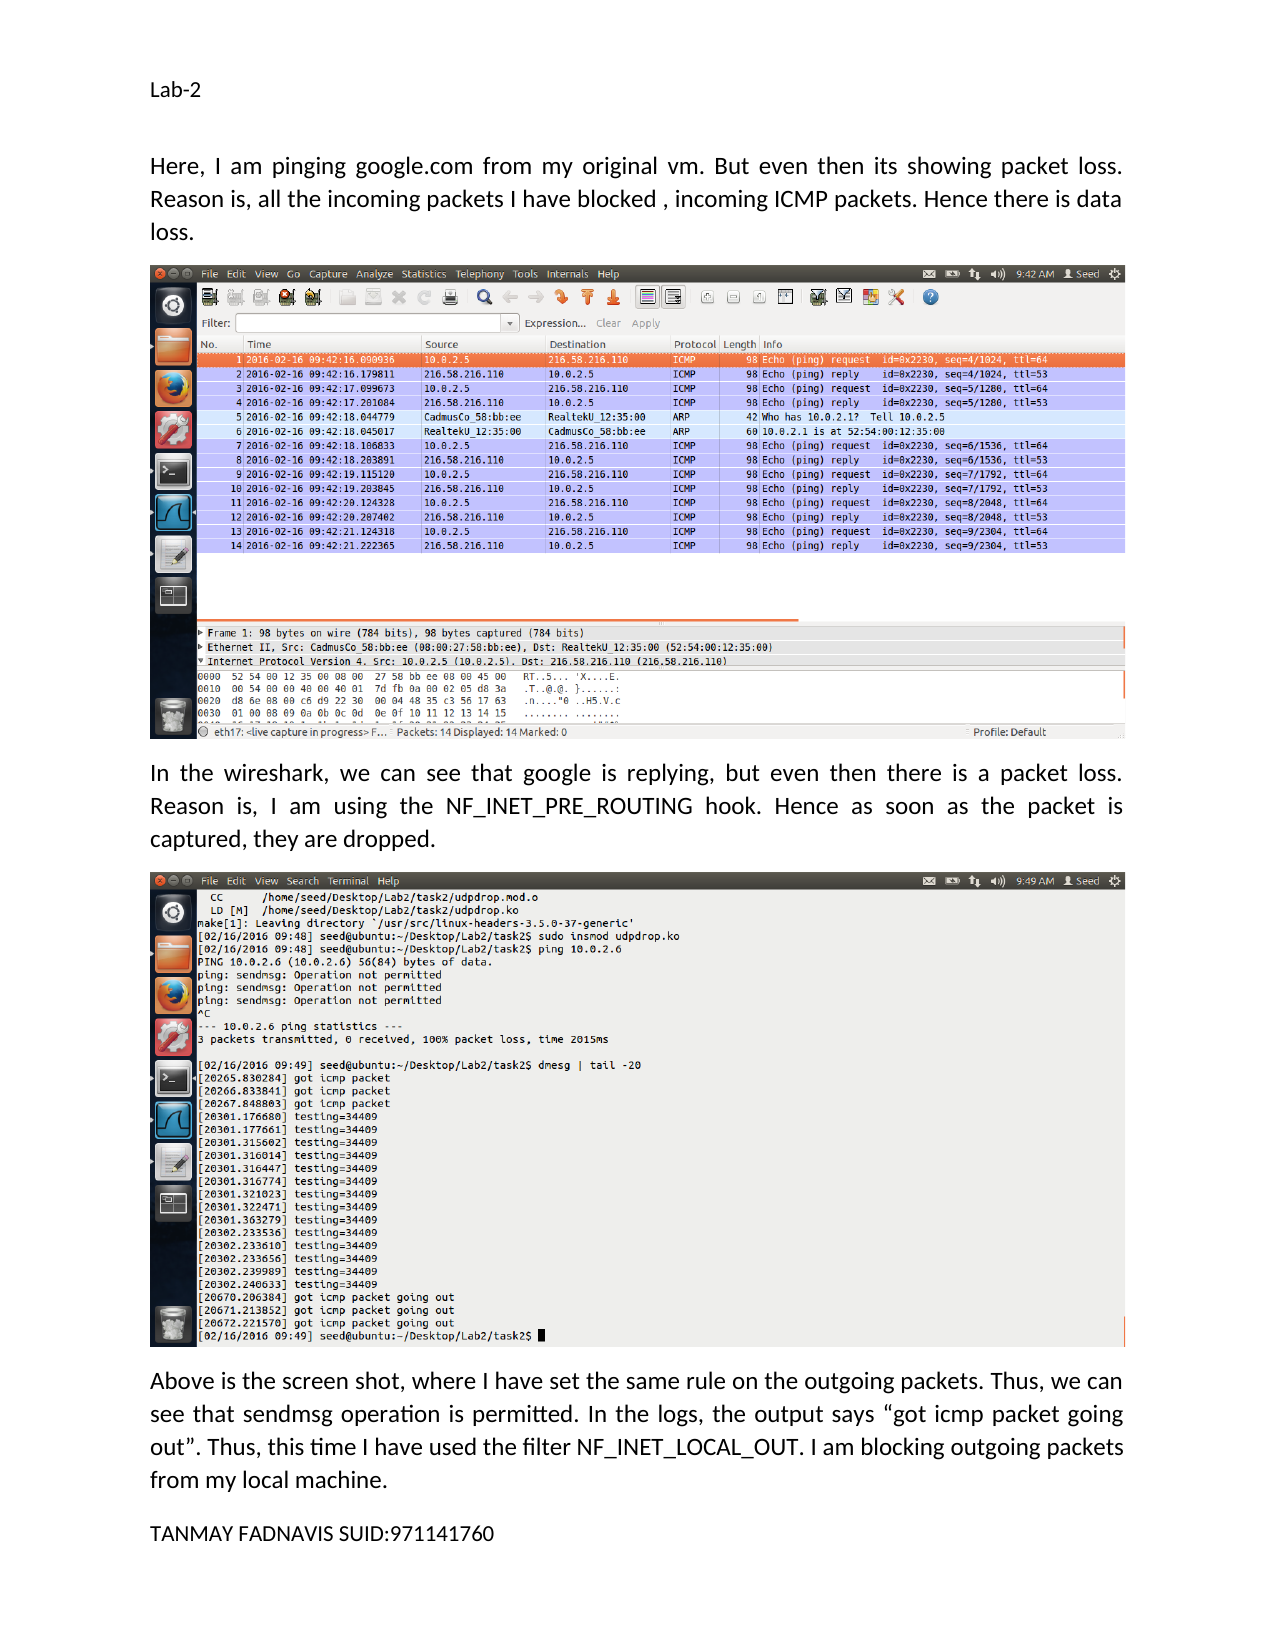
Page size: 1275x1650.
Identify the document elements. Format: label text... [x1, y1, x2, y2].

picture [150, 872, 1125, 1347]
picture [150, 265, 1125, 739]
text In the wireshark, we can see that google is replying, but even then there is a packet loss. Reason is, I am using the NF_INET_PRE_ROUTING hook. Hence as soon as the packet is captured, they are dropped. [150, 757, 1125, 854]
text Above is the screen shot, where I have set the same rule on the outgoing packets. Thus, we can see that sendmsg operation is permitted. In the logs, the output says “got icmp packet going out”. Thus, this time I have used the filter NF_INET_LOCAL_OUT. I am blocking outgoing packets from my local machine. [150, 1365, 1125, 1494]
text Here, I am pinging google.com from my original vm. But even then its showing packet loss. Reason is, all the incoming packets I have blocked , incoming ICMP packets. Hence there is data loss. [150, 150, 1125, 246]
